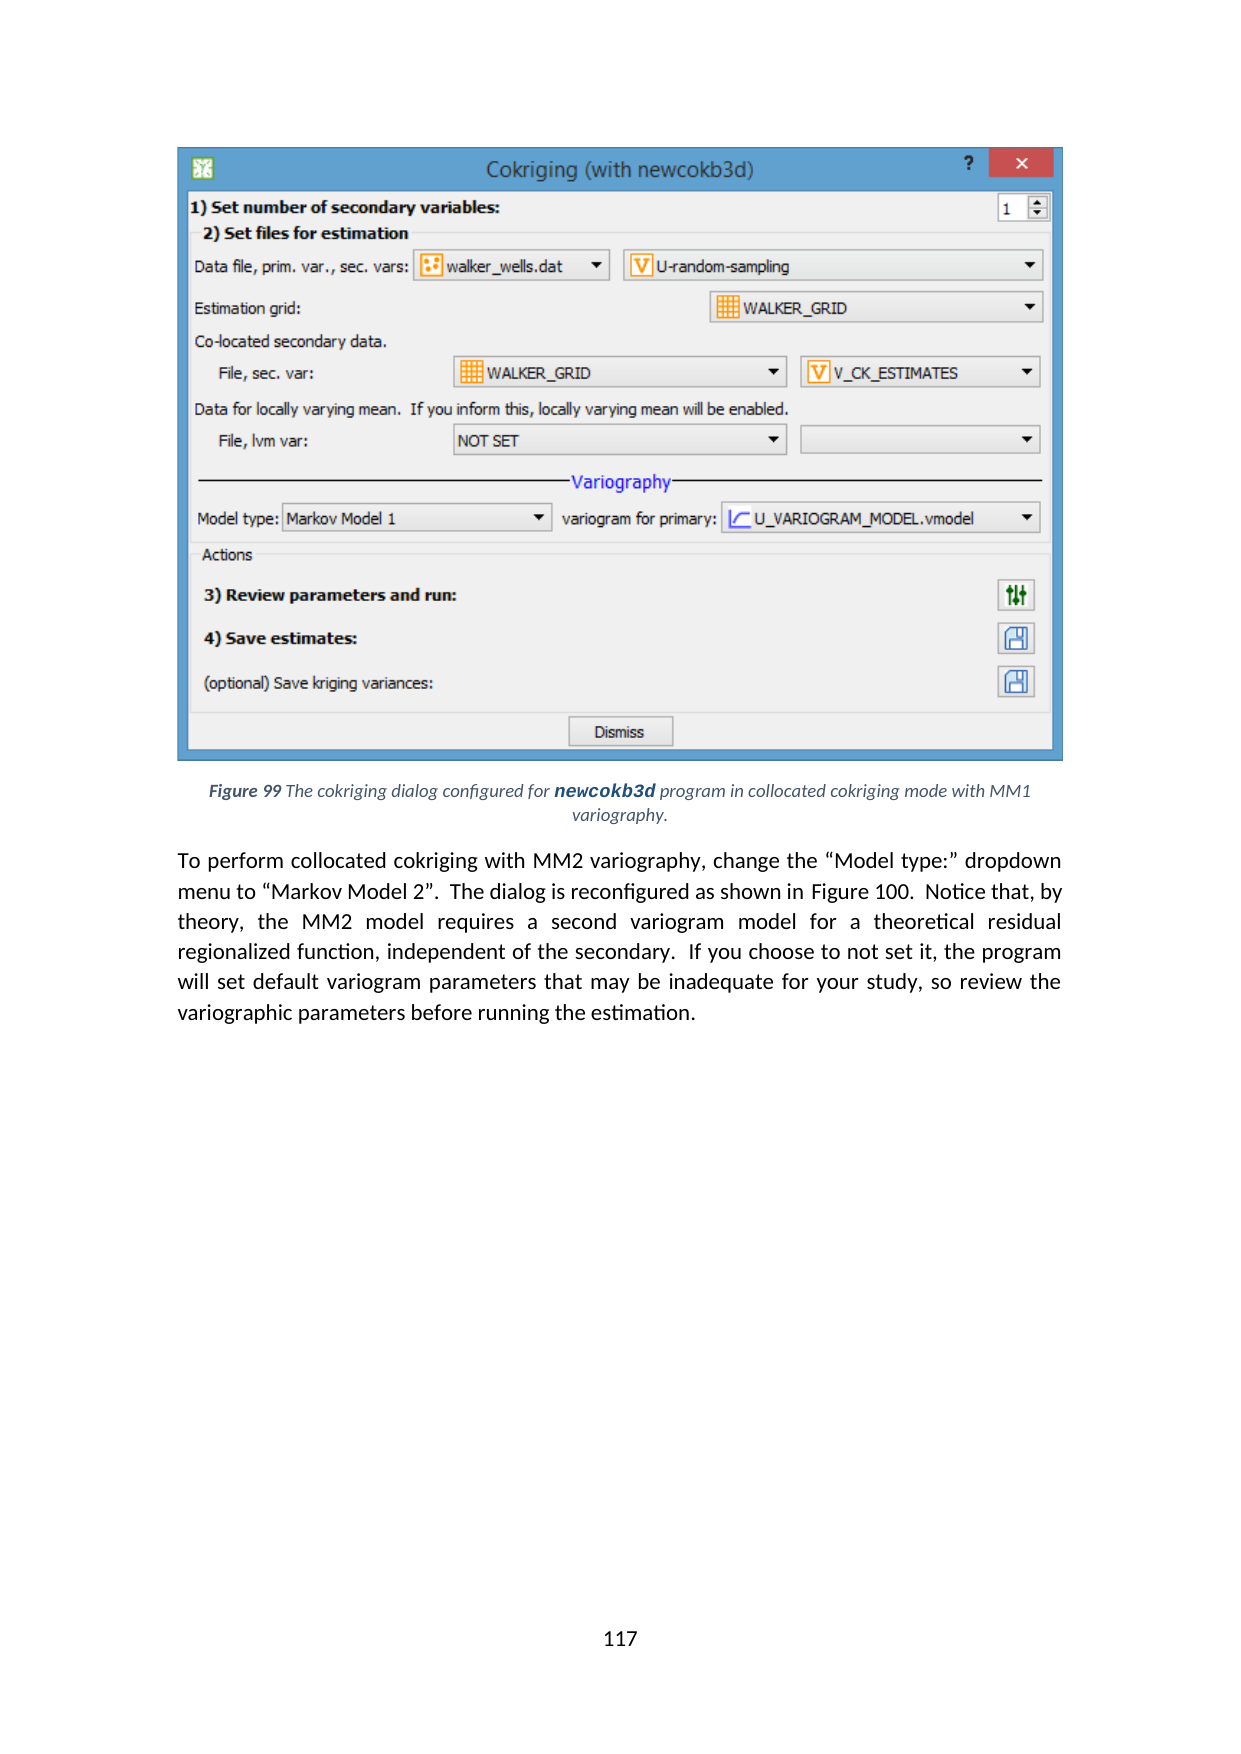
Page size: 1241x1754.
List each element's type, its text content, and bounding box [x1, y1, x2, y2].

text To perform collocated cokriging with MM2 variography, change the “Model type:” dropdown menu to “Markov Model 2”. The dialog is reconfigured as shown in Figure 92. Notice that, by theory, the MM2 model requires a second variogram model for a theoretical residual regionalized function, independent of the secondary. If you choose to not set it, the program will set default variogram parameters that may be inadequate for your study, so review the variographic parameters before running the estimation. [177, 847, 1063, 1026]
text Figure 99 The cokriging dialog configured for newcokb3d program in collocated cokriging mode with MM1 variography. [177, 779, 1063, 826]
picture [177, 147, 1063, 761]
